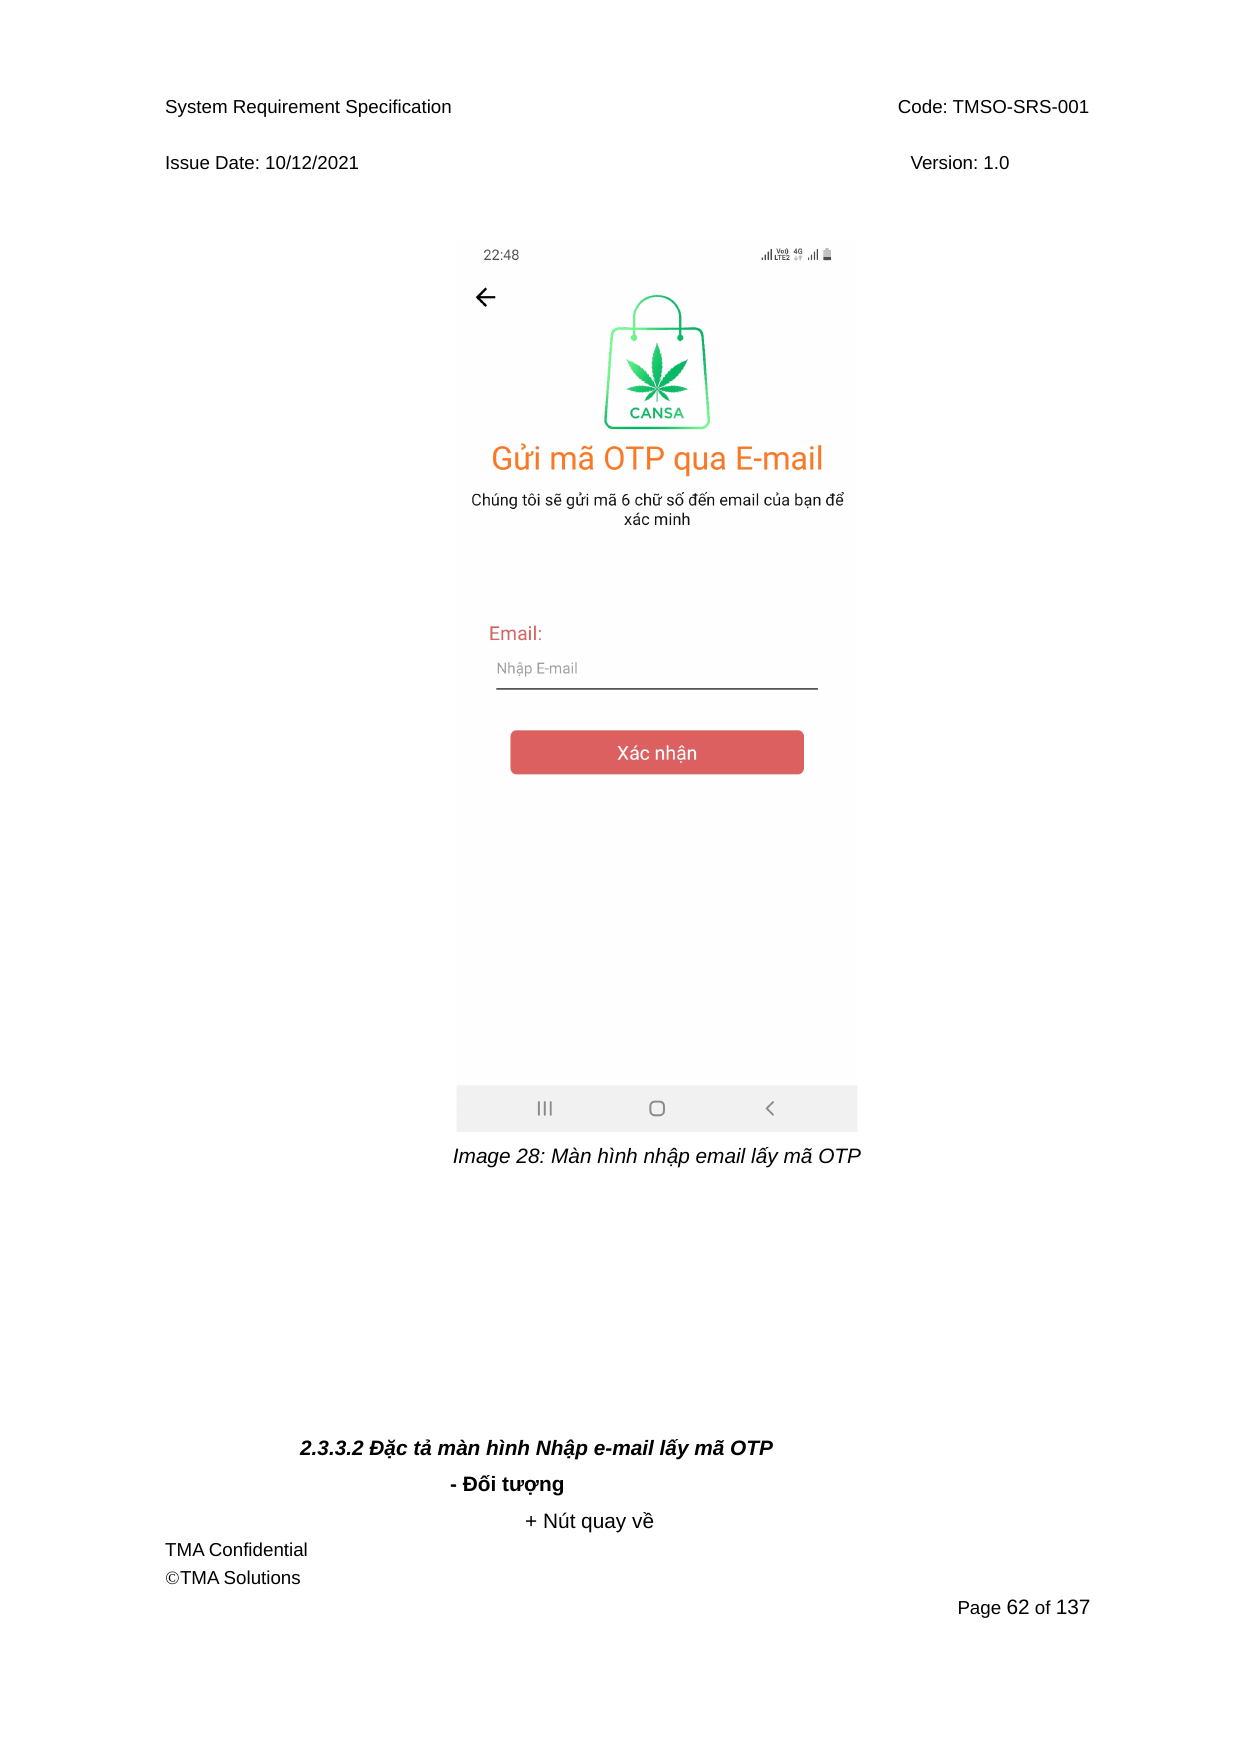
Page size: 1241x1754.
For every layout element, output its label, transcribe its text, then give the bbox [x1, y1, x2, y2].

text - Đối tượng [390, 1472, 1090, 1496]
text + Nút quay về [240, 1508, 1090, 1532]
text Image 28: Màn hình nhập email lấy mã OTP [165, 1144, 1090, 1168]
picture [456, 240, 858, 1132]
text 2.3.3.2 Đặc tả màn hình Nhập e-mail lấy mã OTP [240, 1436, 1090, 1459]
